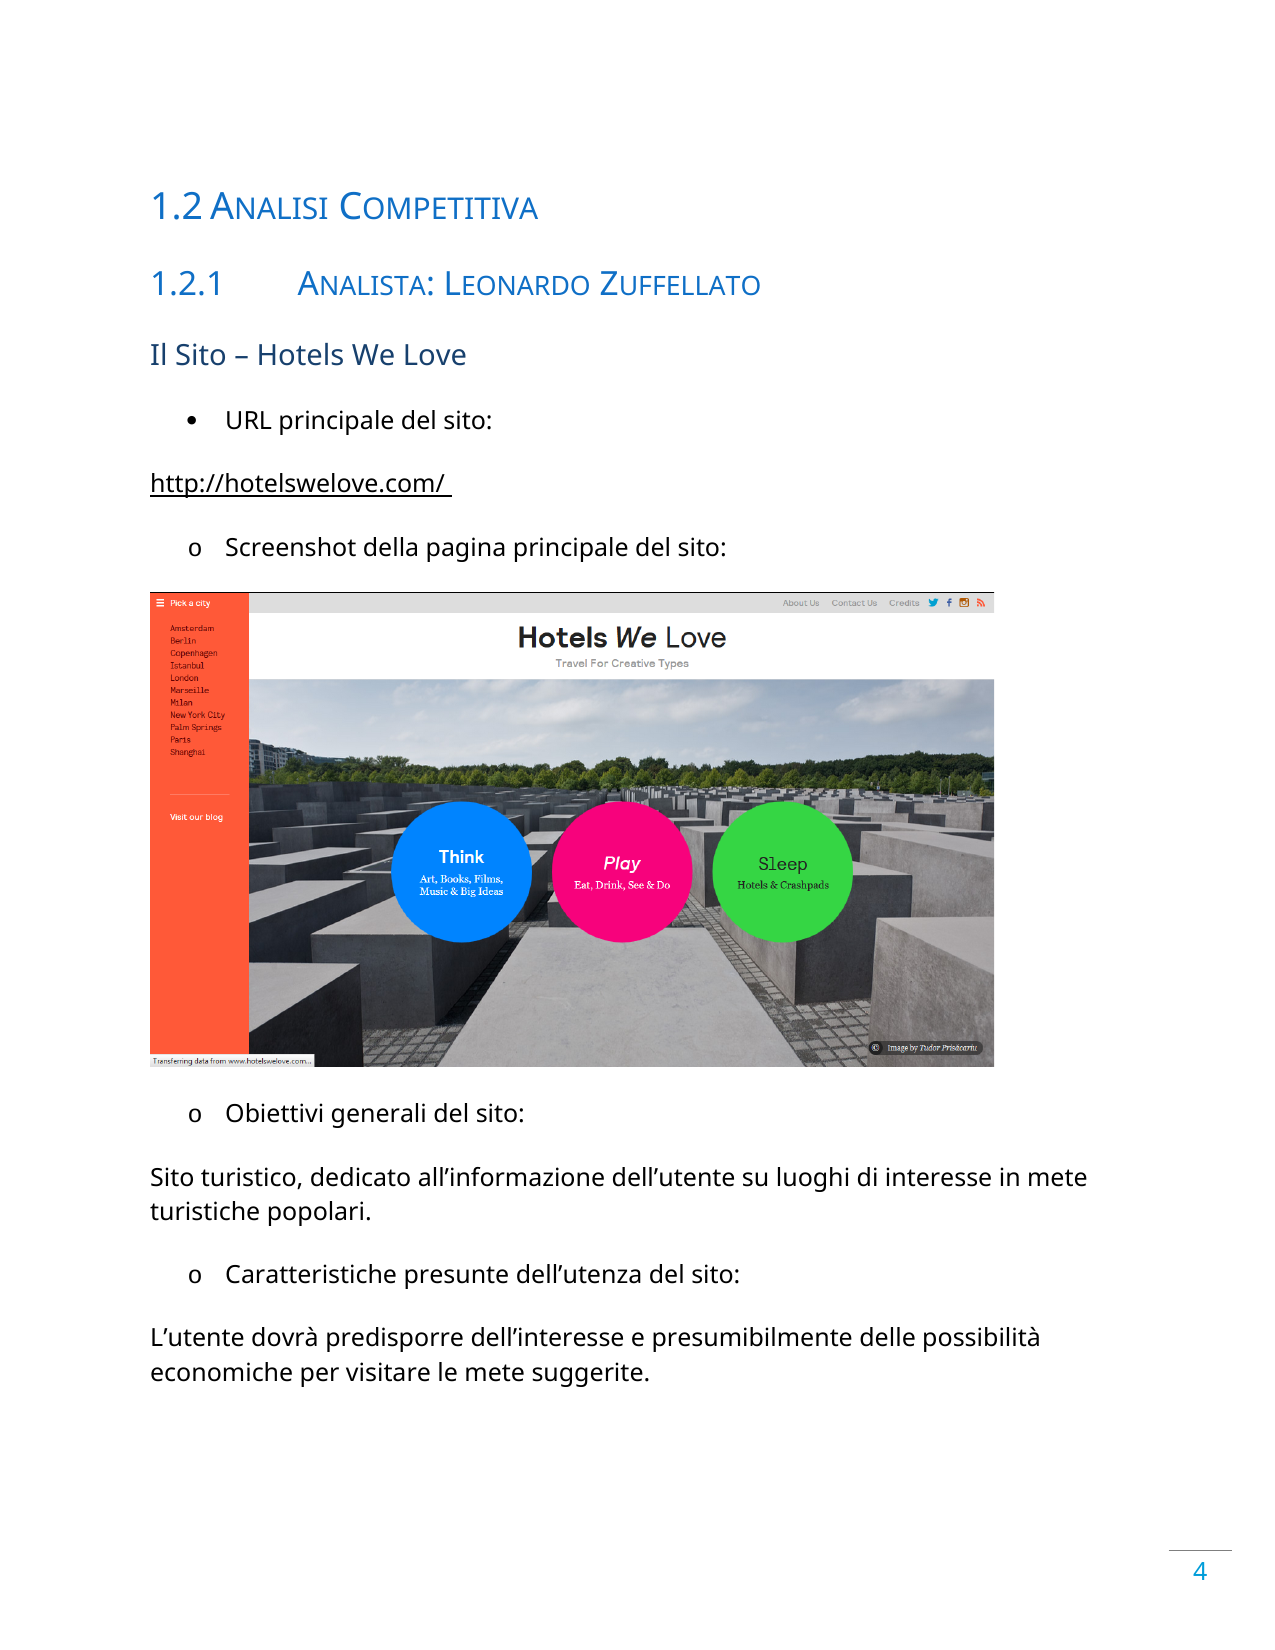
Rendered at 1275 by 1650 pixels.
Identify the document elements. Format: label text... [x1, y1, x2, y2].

list Screenshot della pagina principale del sito: [187, 529, 1125, 563]
subtitle Analista: Leonardo Zuffellato [150, 259, 1125, 305]
text Sito turistico, dedicato all’informazione dell’utente su luoghi di interesse in mete turistiche popolari. [150, 1159, 1125, 1227]
text http://hotelswelove.com/ [150, 466, 1125, 500]
subtitle Analisi Competitiva [150, 179, 1125, 230]
picture [150, 592, 995, 1067]
list Obiettivi generali del sito: [187, 1096, 1125, 1130]
list URL principale del sito: [187, 403, 1125, 437]
subtitle Il Sito – Hotels We Love [150, 334, 1125, 374]
list Caratteristiche presunte dell’utenza del sito: [187, 1257, 1125, 1291]
text L’utente dovrà predisporre dell’interesse e presumibilmente delle possibilità economiche per visitare le mete suggerite. [150, 1320, 1125, 1388]
